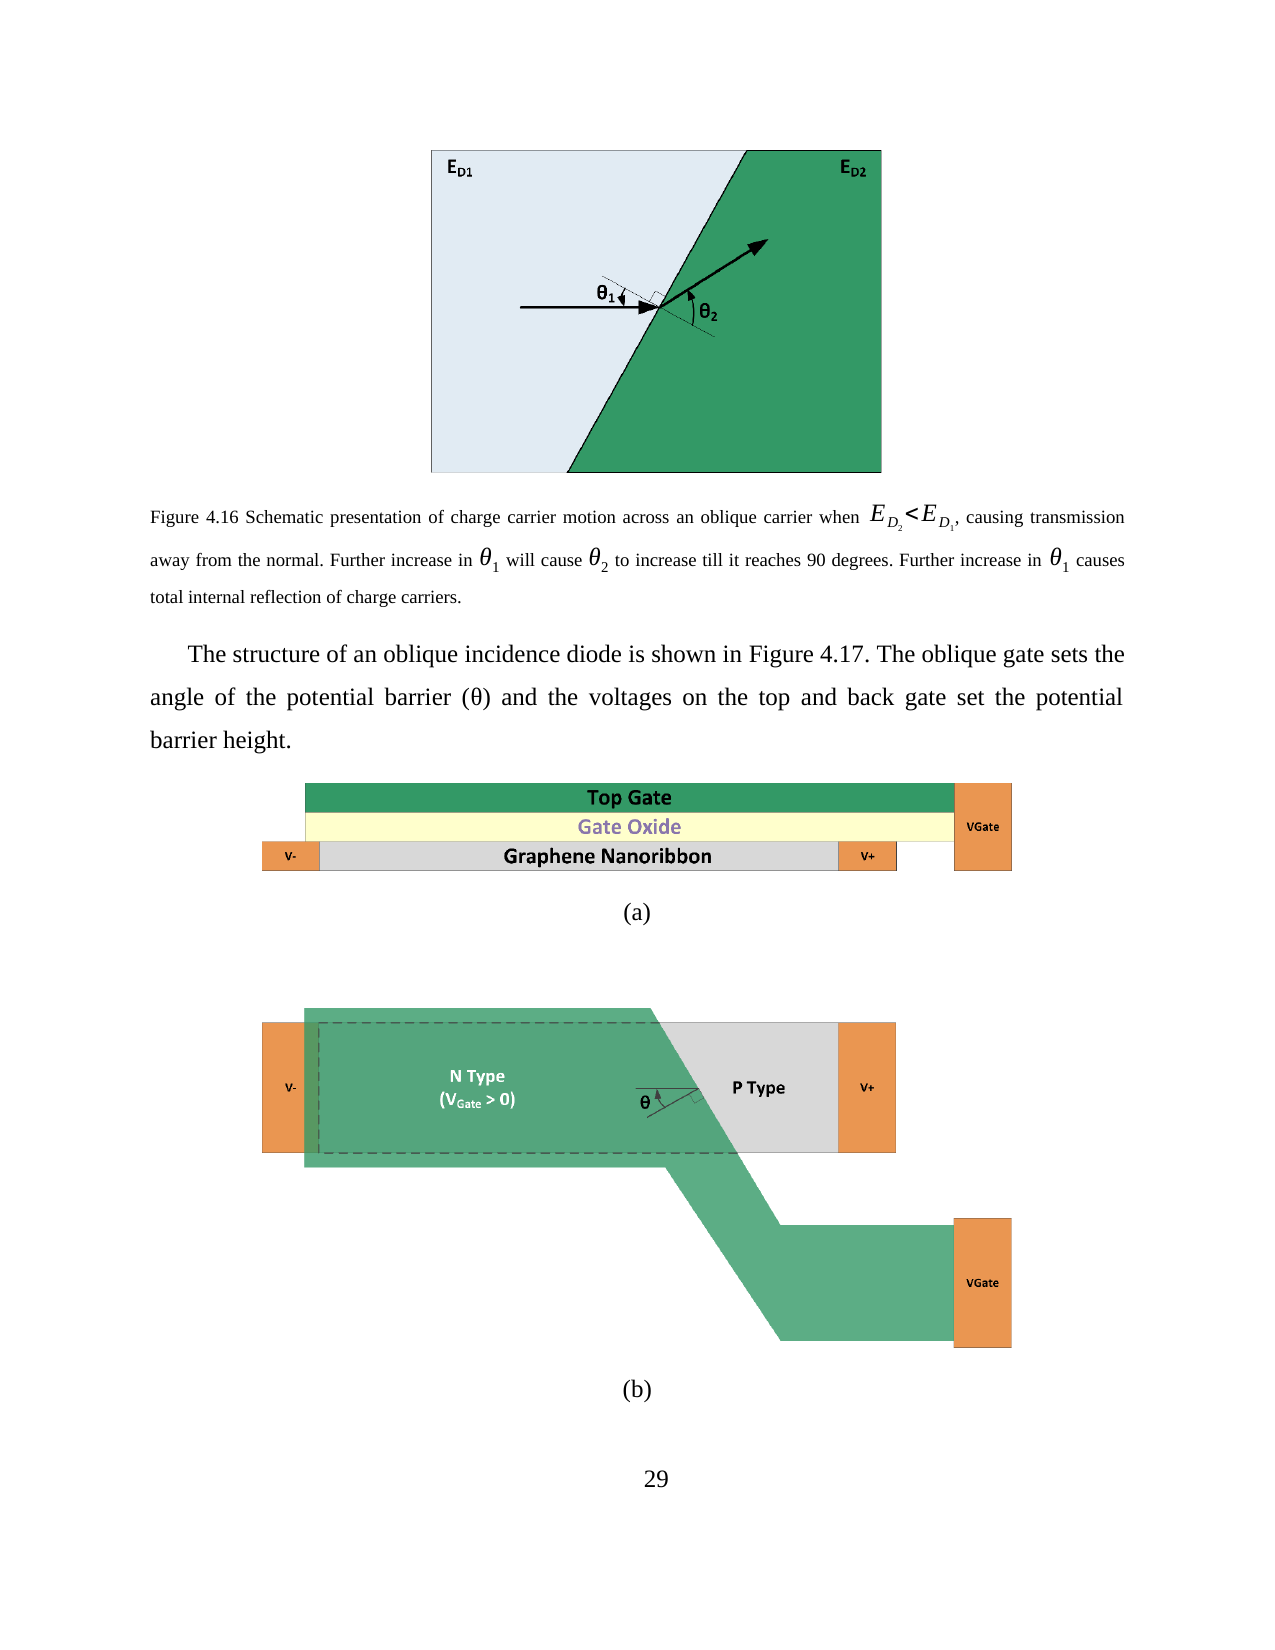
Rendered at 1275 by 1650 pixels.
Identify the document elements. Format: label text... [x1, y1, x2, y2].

picture [262, 1008, 1012, 1348]
picture [262, 781, 1012, 871]
table_cell (b) [150, 1008, 1124, 1430]
table_header (a) [150, 781, 1124, 1008]
picture [431, 150, 882, 473]
